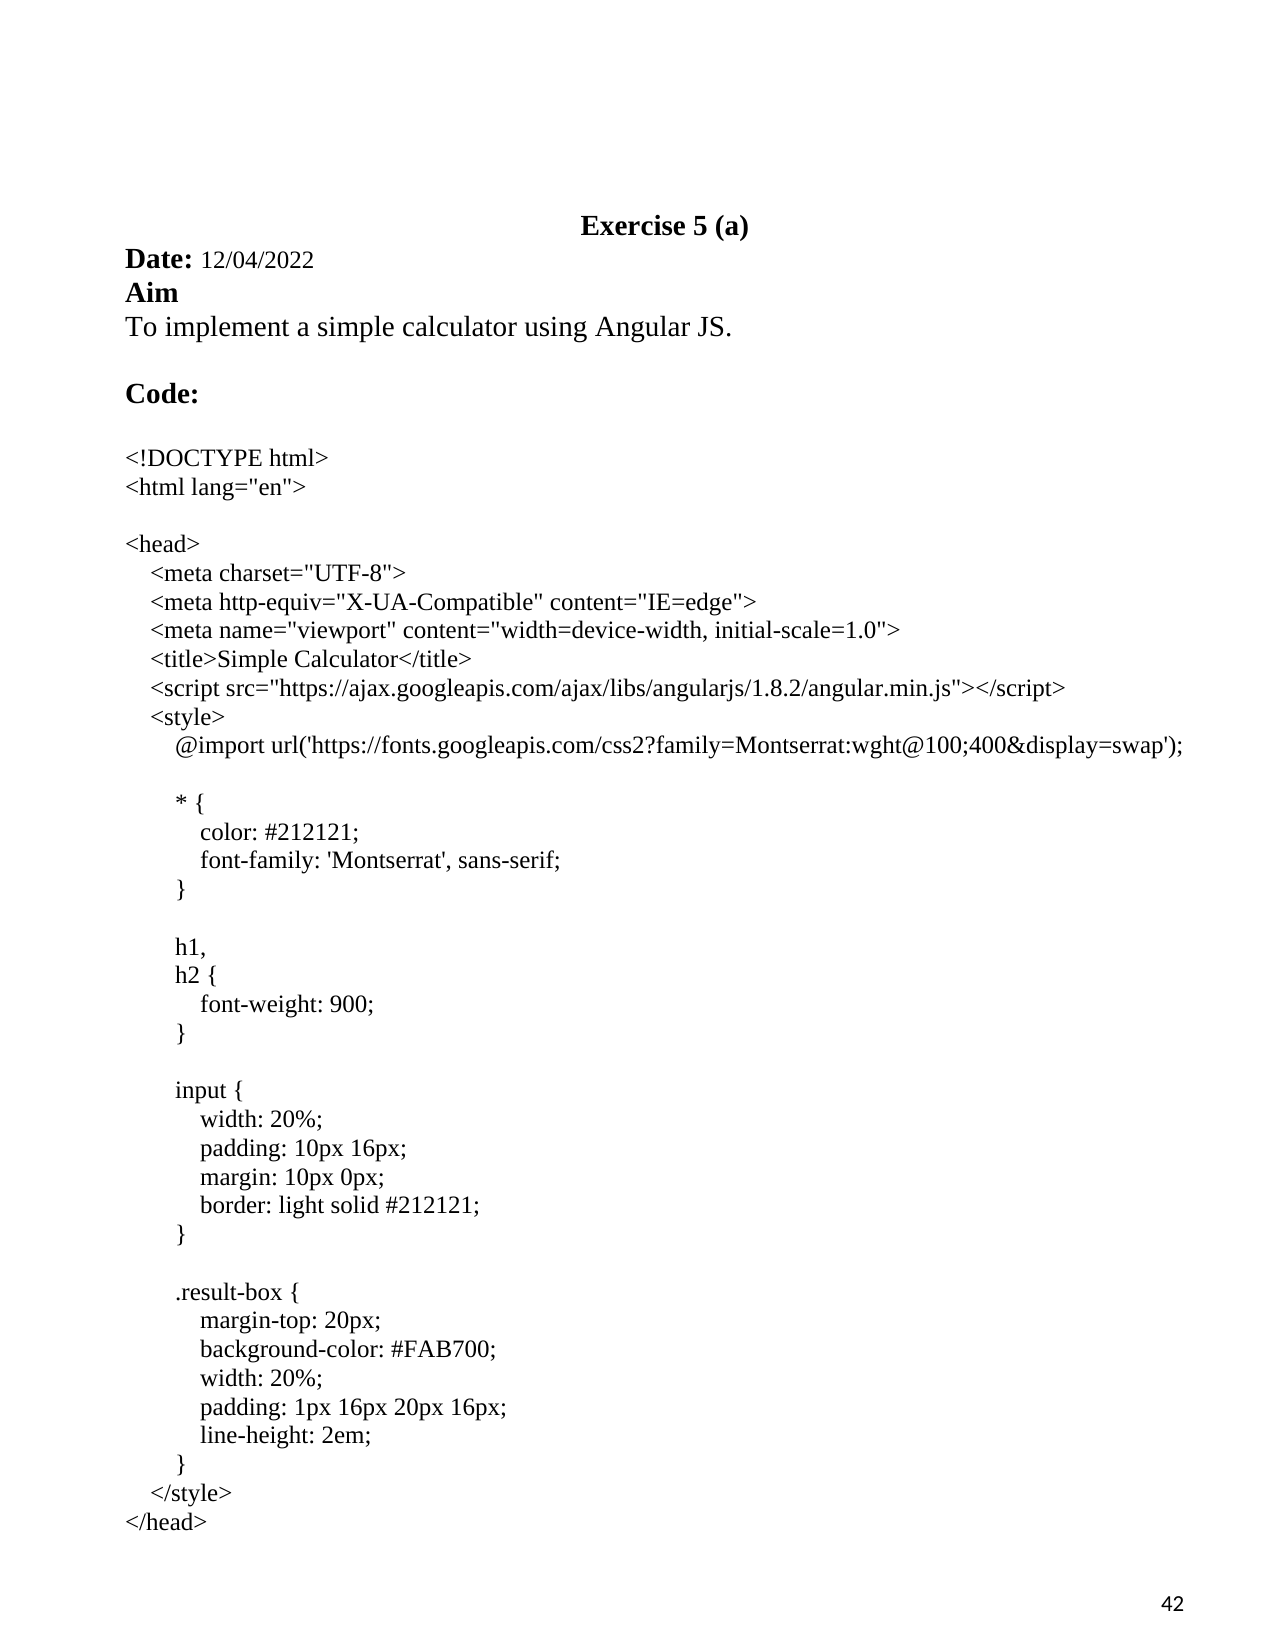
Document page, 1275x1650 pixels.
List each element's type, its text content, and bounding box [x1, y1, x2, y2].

text <!DOCTYPE html> [125, 443, 1204, 472]
text } [125, 1449, 1204, 1478]
text width: 20%; [125, 1363, 1204, 1392]
text <meta name="viewport" content="width=device-width, initial-scale=1.0"> [125, 615, 1204, 644]
text <meta http-equiv="X-UA-Compatible" content="IE=edge"> [125, 587, 1204, 615]
text padding: 1px 16px 20px 16px; [125, 1392, 1204, 1420]
text input { [125, 1075, 1204, 1104]
text margin-top: 20px; [125, 1305, 1204, 1334]
text margin: 10px 0px; [125, 1162, 1204, 1190]
text font-family: 'Montserrat', sans-serif; [125, 845, 1204, 874]
text .result-box { [125, 1277, 1204, 1305]
text <style> [125, 702, 1204, 730]
text <html lang="en"> [125, 472, 1204, 500]
text } [125, 874, 1204, 903]
text Date: 12/04/2022 [125, 242, 1204, 275]
text border: light solid #212121; [125, 1190, 1204, 1219]
text <script src="https://ajax.googleapis.com/ajax/libs/angularjs/1.8.2/angular.min.js"></script> [125, 673, 1204, 702]
text </style> [125, 1478, 1204, 1507]
text h2 { [125, 960, 1204, 989]
text <meta charset="UTF-8"> [125, 558, 1204, 587]
text </head> [125, 1507, 1204, 1535]
text } [125, 1018, 1204, 1047]
text color: #212121; [125, 817, 1204, 845]
text h1, [125, 932, 1204, 960]
text Code: [125, 376, 1204, 409]
text width: 20%; [125, 1104, 1204, 1133]
text padding: 10px 16px; [125, 1133, 1204, 1162]
text line-height: 2em; [125, 1420, 1204, 1449]
text <head> [125, 529, 1204, 558]
text font-weight: 900; [125, 989, 1204, 1018]
text To implement a simple calculator using Angular JS. [125, 309, 1204, 342]
text background-color: #FAB700; [125, 1334, 1204, 1363]
text Aim [125, 275, 1204, 309]
text * { [125, 788, 1204, 817]
text } [125, 1219, 1204, 1248]
text Exercise 5 (a) [125, 208, 1204, 242]
text <title>Simple Calculator</title> [125, 644, 1204, 673]
text @import url('https://fonts.googleapis.com/css2?family=Montserrat:wght@100;400&display=swap'); [125, 730, 1204, 759]
